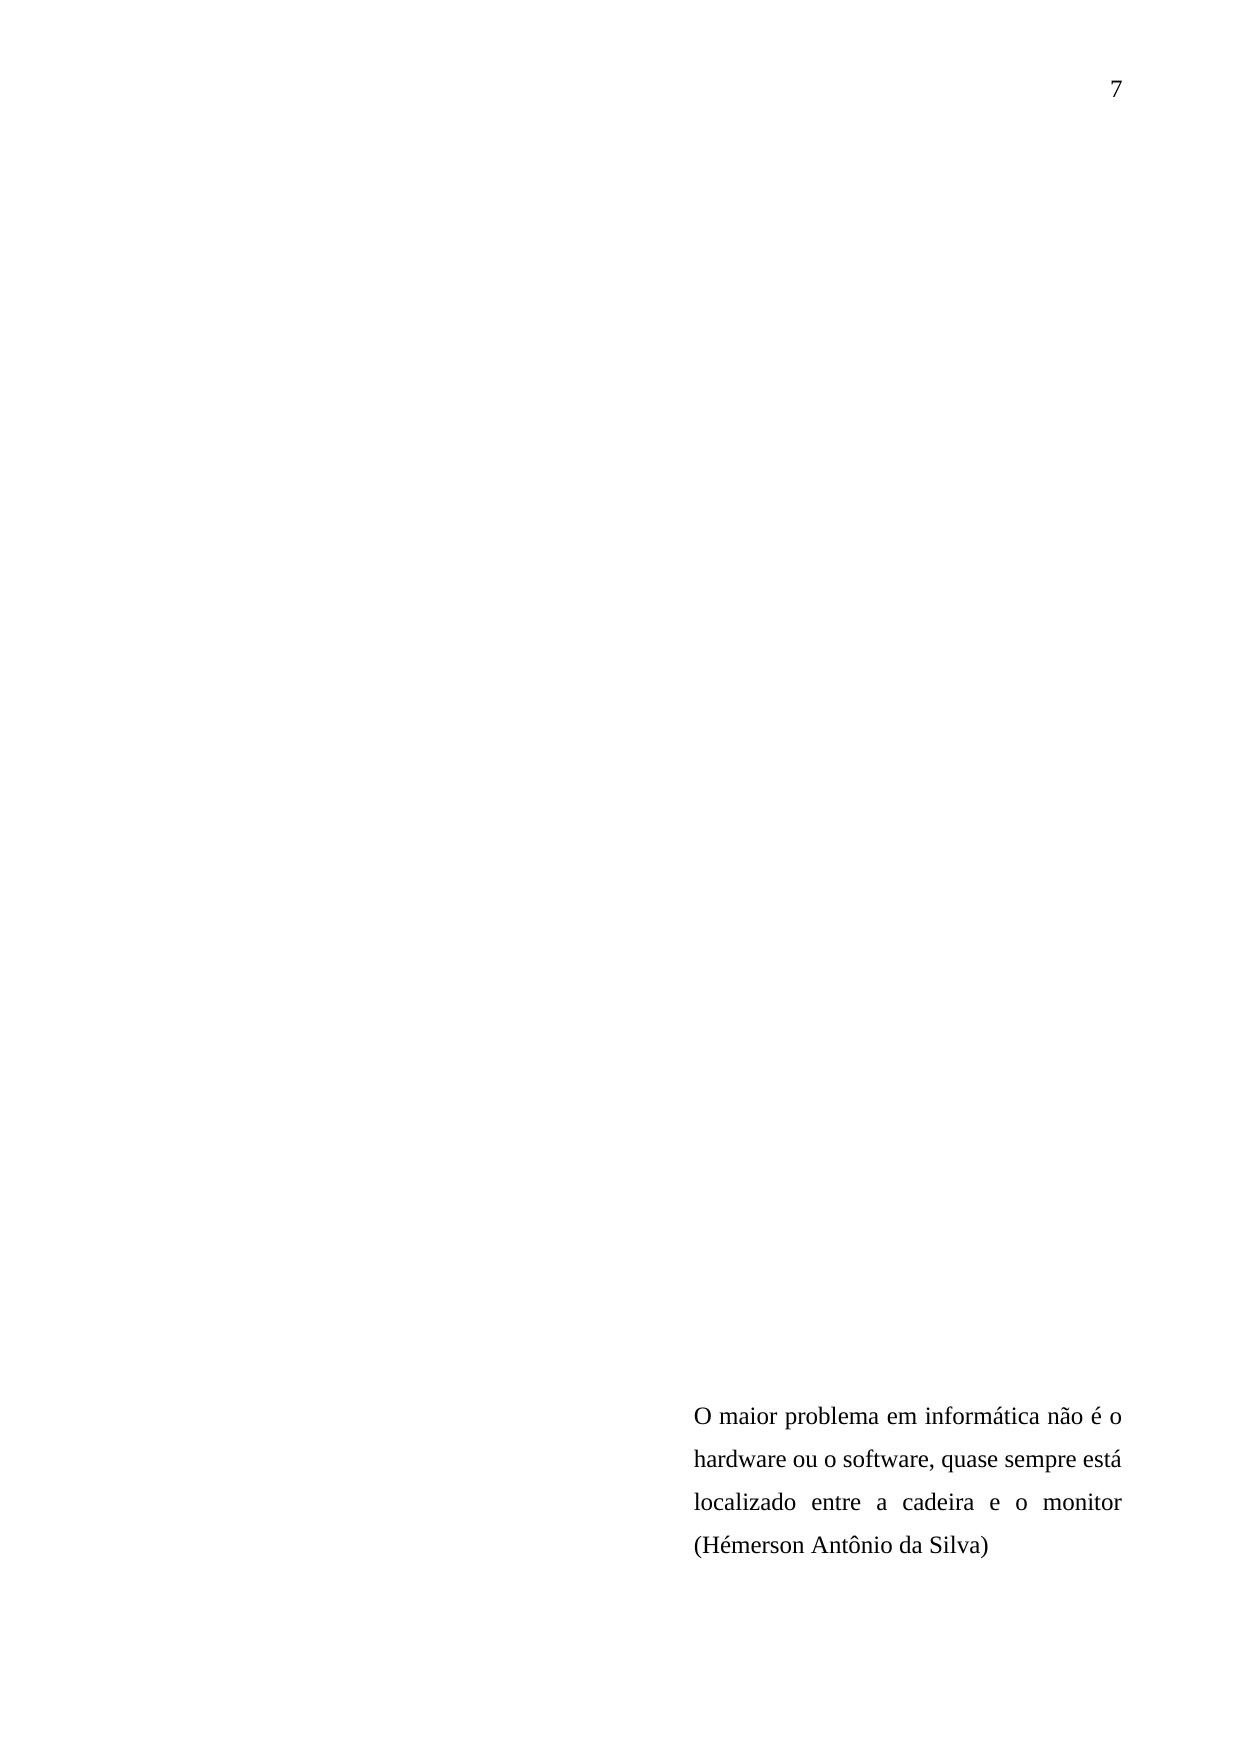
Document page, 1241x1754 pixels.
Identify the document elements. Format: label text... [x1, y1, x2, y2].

text O maior problema em informática não é o hardware ou o software, quase sempre está localizado entre a cadeira e o monitor (Hémerson Antônio da Silva) [693, 1401, 1122, 1559]
